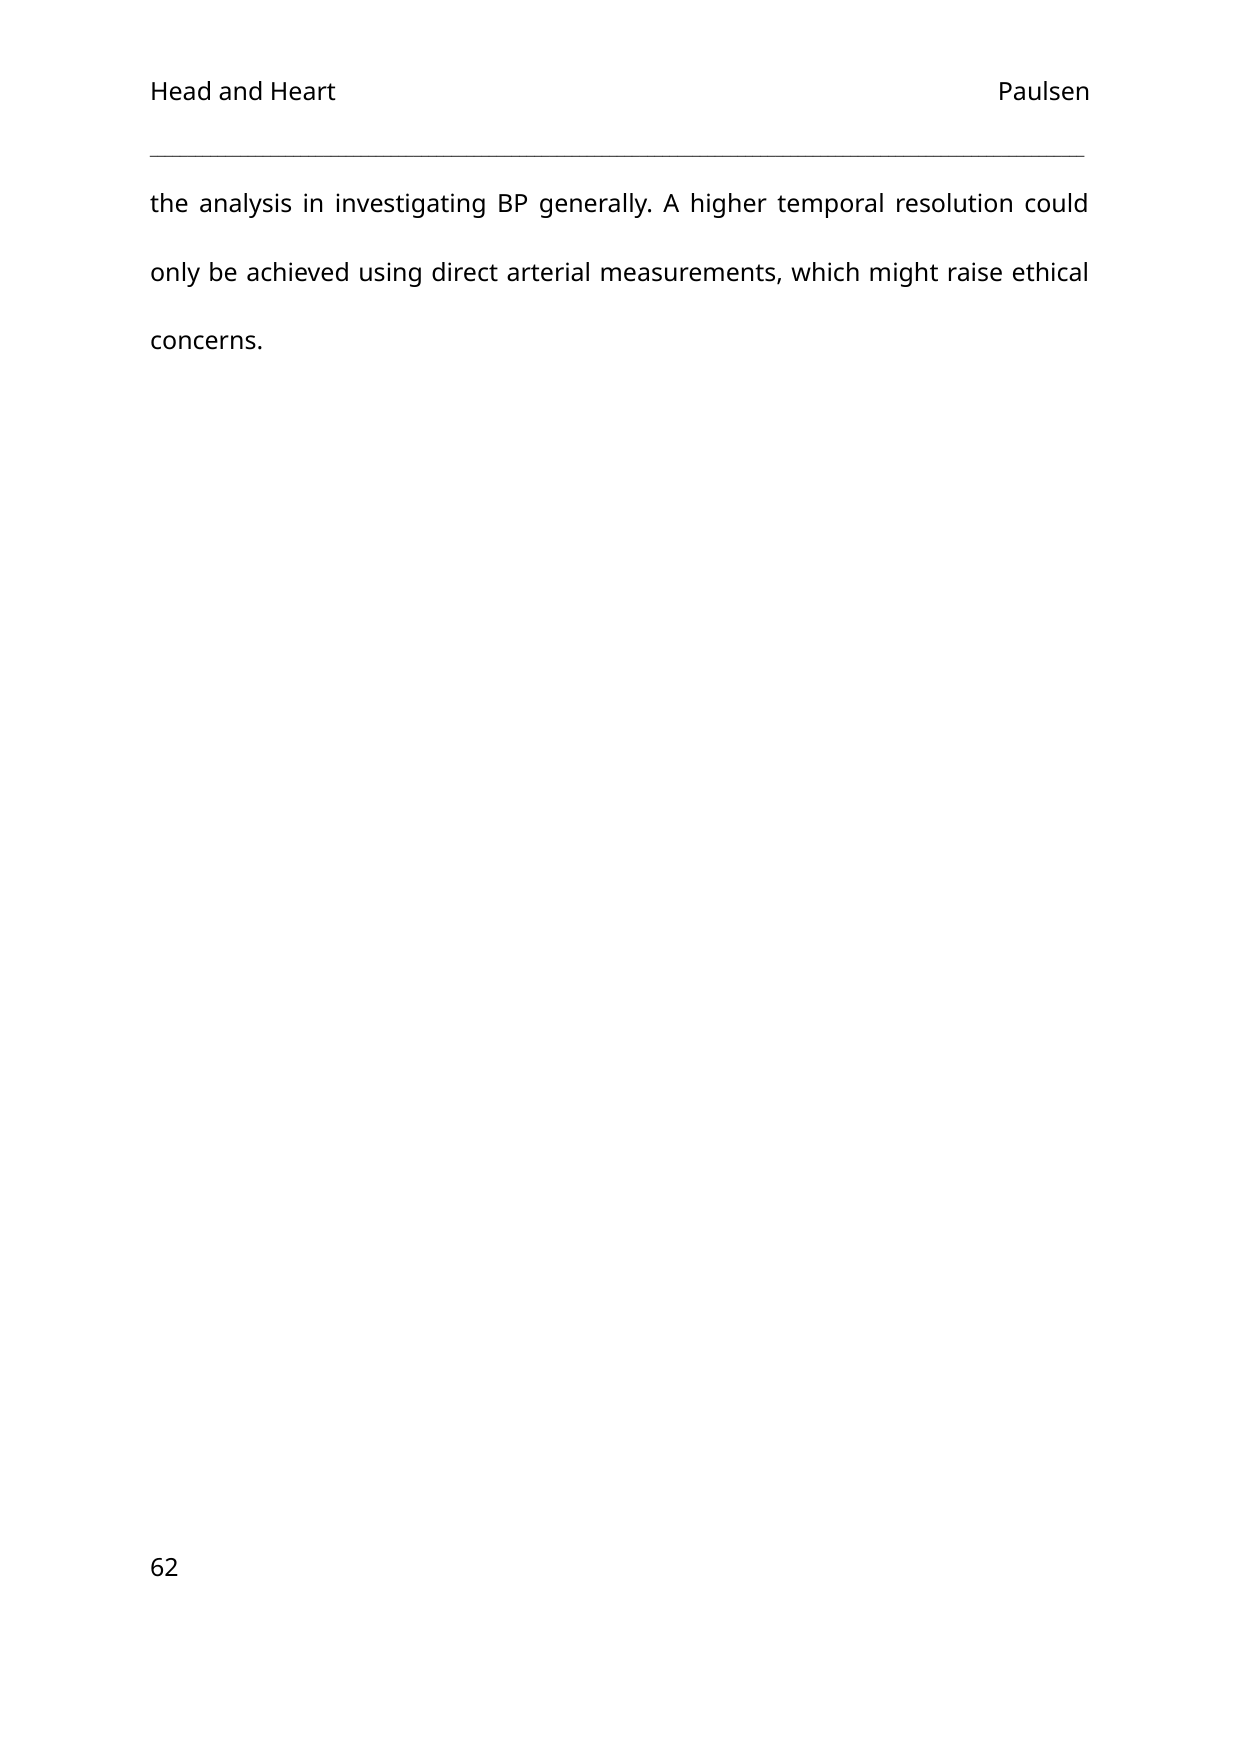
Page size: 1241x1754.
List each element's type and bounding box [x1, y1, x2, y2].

text [150, 186, 1090, 356]
